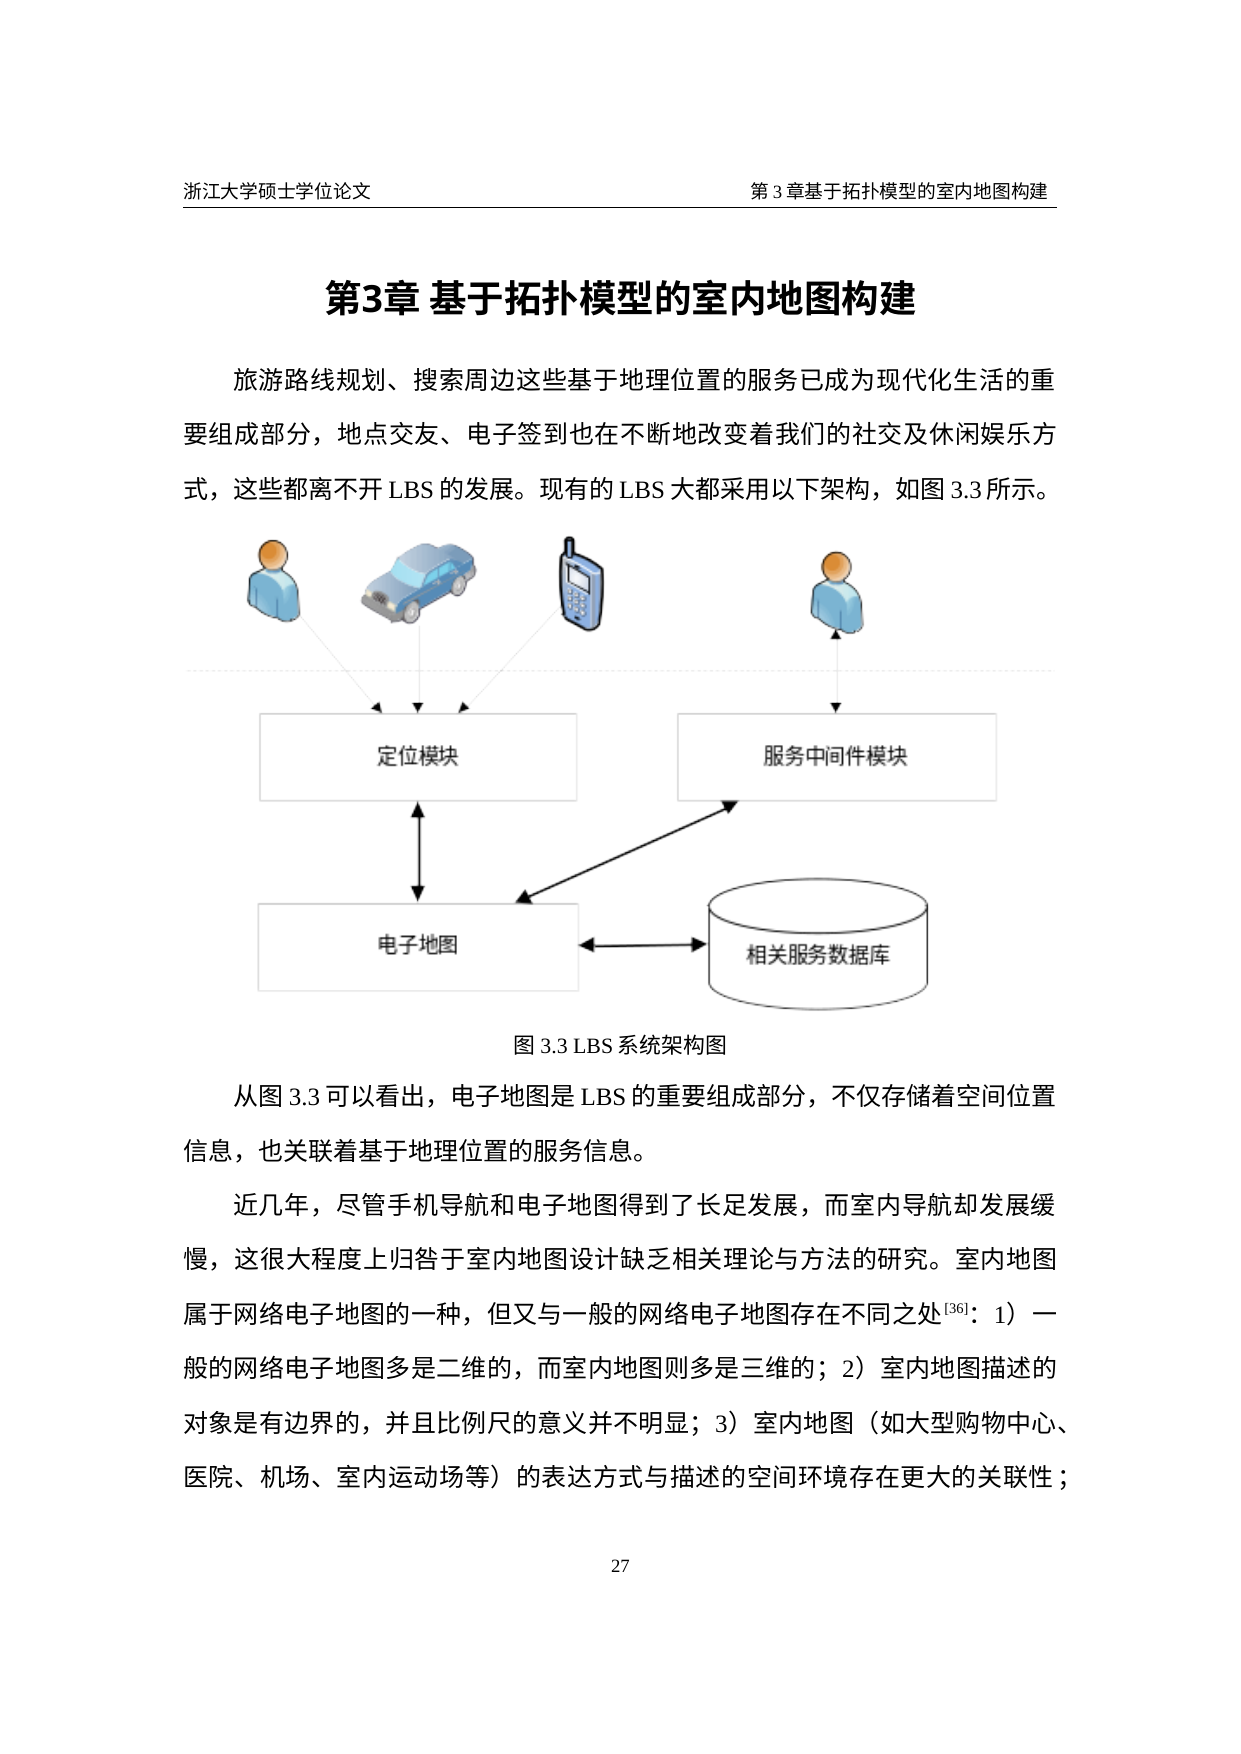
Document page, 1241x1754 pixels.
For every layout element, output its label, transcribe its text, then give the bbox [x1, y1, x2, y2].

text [183, 1186, 1057, 1494]
subtitle 基于拓扑模型的室内地图构建 [183, 268, 1057, 323]
